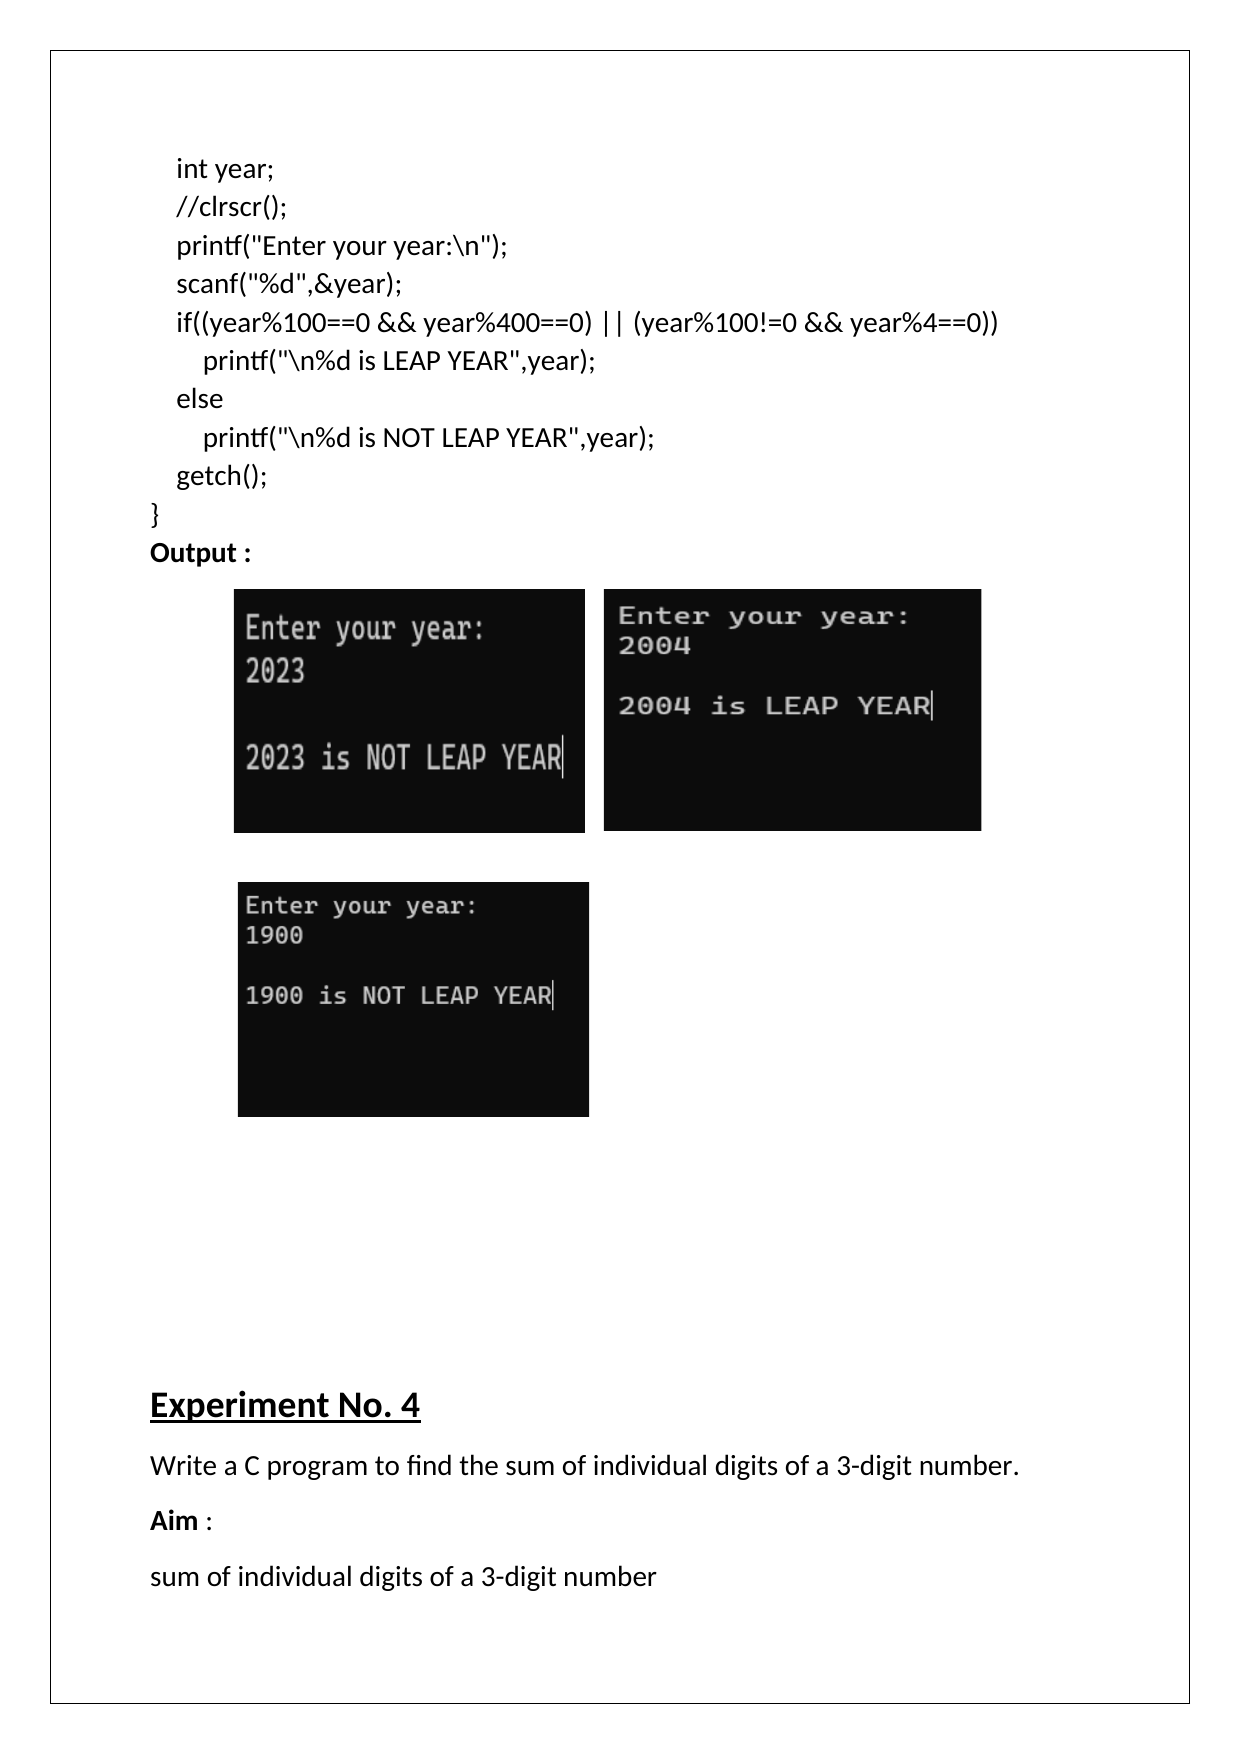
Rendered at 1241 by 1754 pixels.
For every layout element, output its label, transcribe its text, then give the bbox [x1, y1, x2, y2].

text printf("\n%d is NOT LEAP YEAR",year); [150, 419, 1090, 455]
text getch(); [150, 457, 1090, 493]
text printf("\n%d is LEAP YEAR",year); [150, 342, 1090, 378]
text scanf("%d",&year); [150, 265, 1090, 301]
text } [150, 496, 1090, 532]
picture [233, 589, 585, 833]
text Output : [150, 534, 1090, 570]
text Aim : [150, 1502, 1090, 1538]
picture [237, 882, 590, 1117]
text Experiment No. 4 [150, 1381, 1090, 1427]
text sum of individual digits of a 3-digit number [150, 1558, 1090, 1593]
picture [603, 589, 982, 831]
text else [150, 381, 1090, 416]
text Write a C program to find the sum of individual digits of a 3-digit number. [150, 1447, 1090, 1483]
text printf("Enter your year:\n"); [150, 227, 1090, 262]
text //clrscr(); [150, 188, 1090, 224]
text int year; [150, 150, 1090, 186]
text if((year%100==0 && year%400==0) || (year%100!=0 && year%4==0)) [150, 304, 1090, 339]
